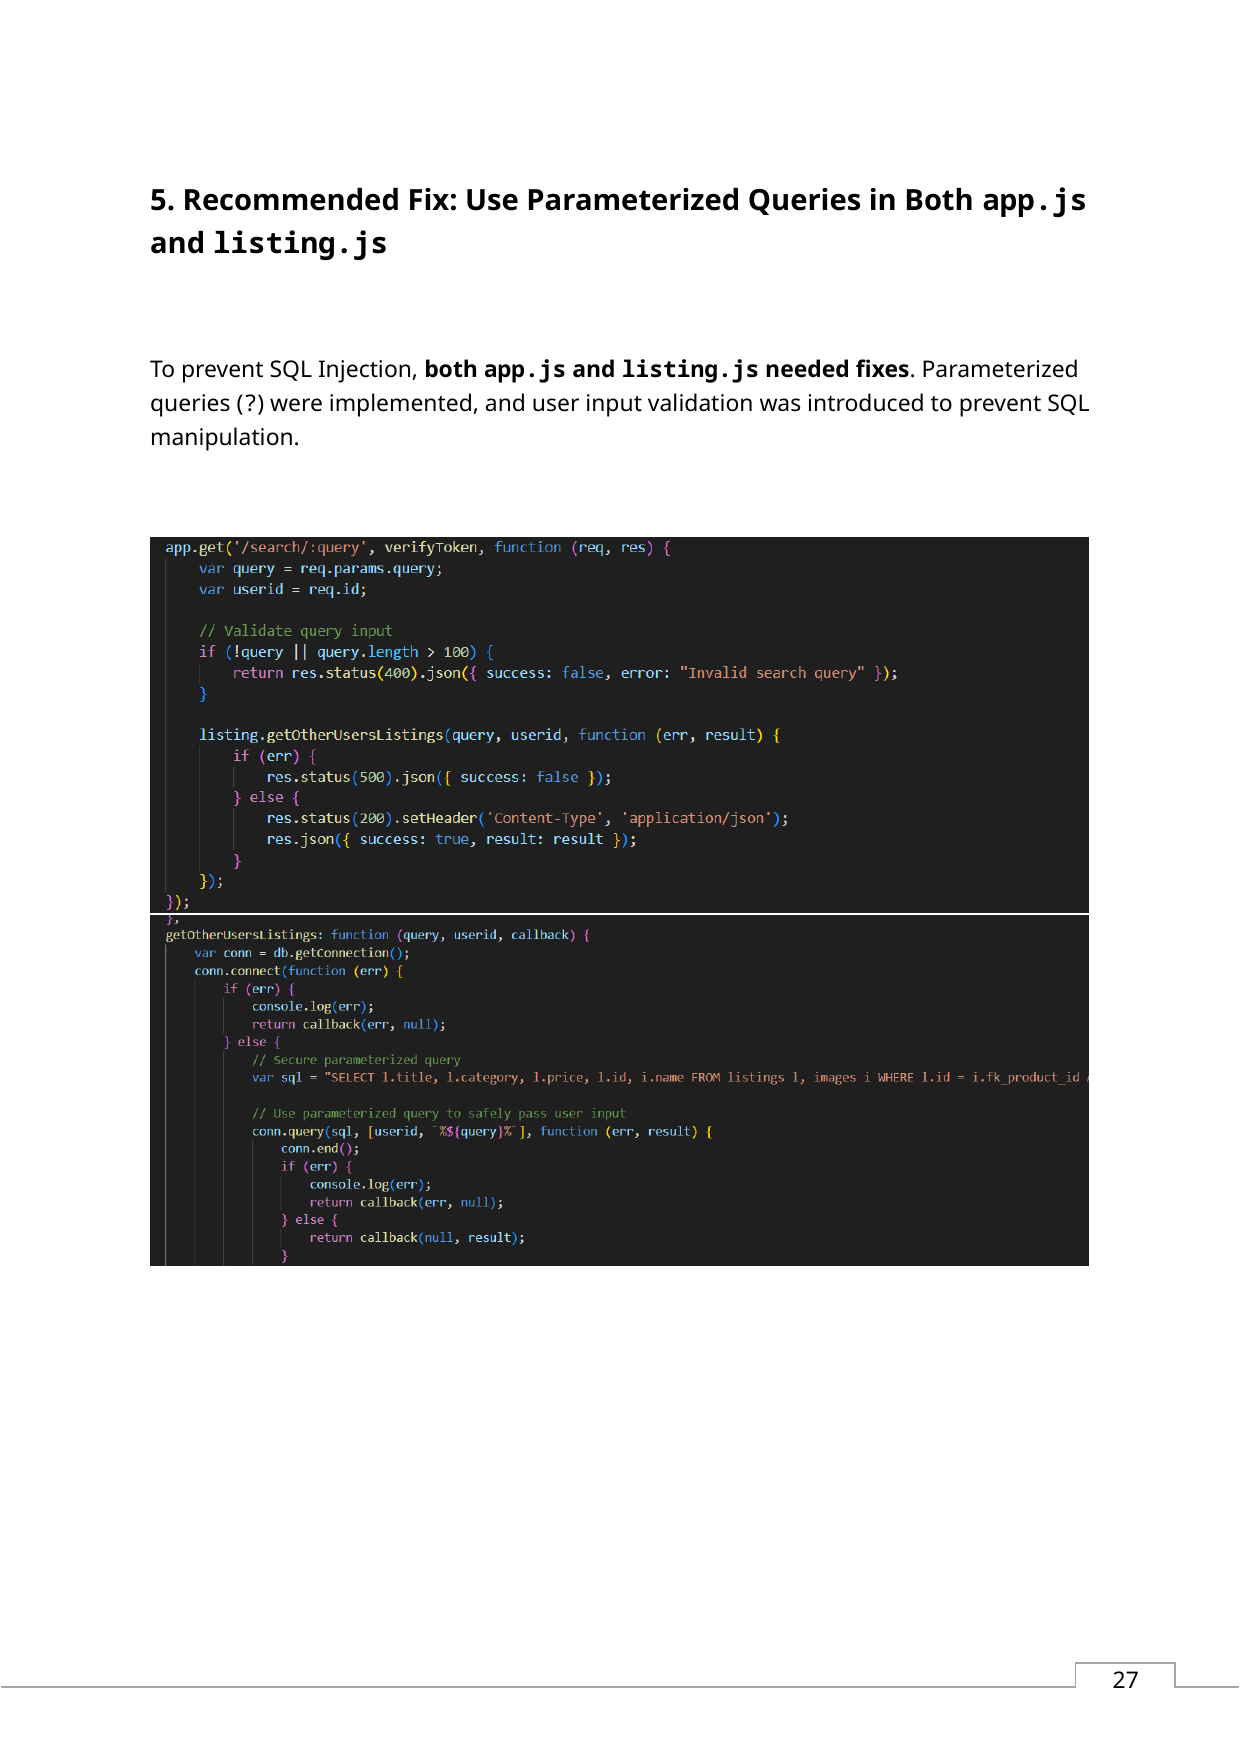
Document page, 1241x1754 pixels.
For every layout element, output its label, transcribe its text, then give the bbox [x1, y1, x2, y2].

picture [150, 915, 1089, 1266]
subtitle 5. Recommended Fix: Use Parameterized Queries in Both app.js and listing.js [150, 179, 1090, 262]
text To prevent SQL Injection, both app.js and listing.js needed fixes. Parameterized queries (?) were implemented, and user input validation was introduced to prevent SQL manipulation. [150, 353, 1090, 452]
picture [150, 537, 1089, 913]
